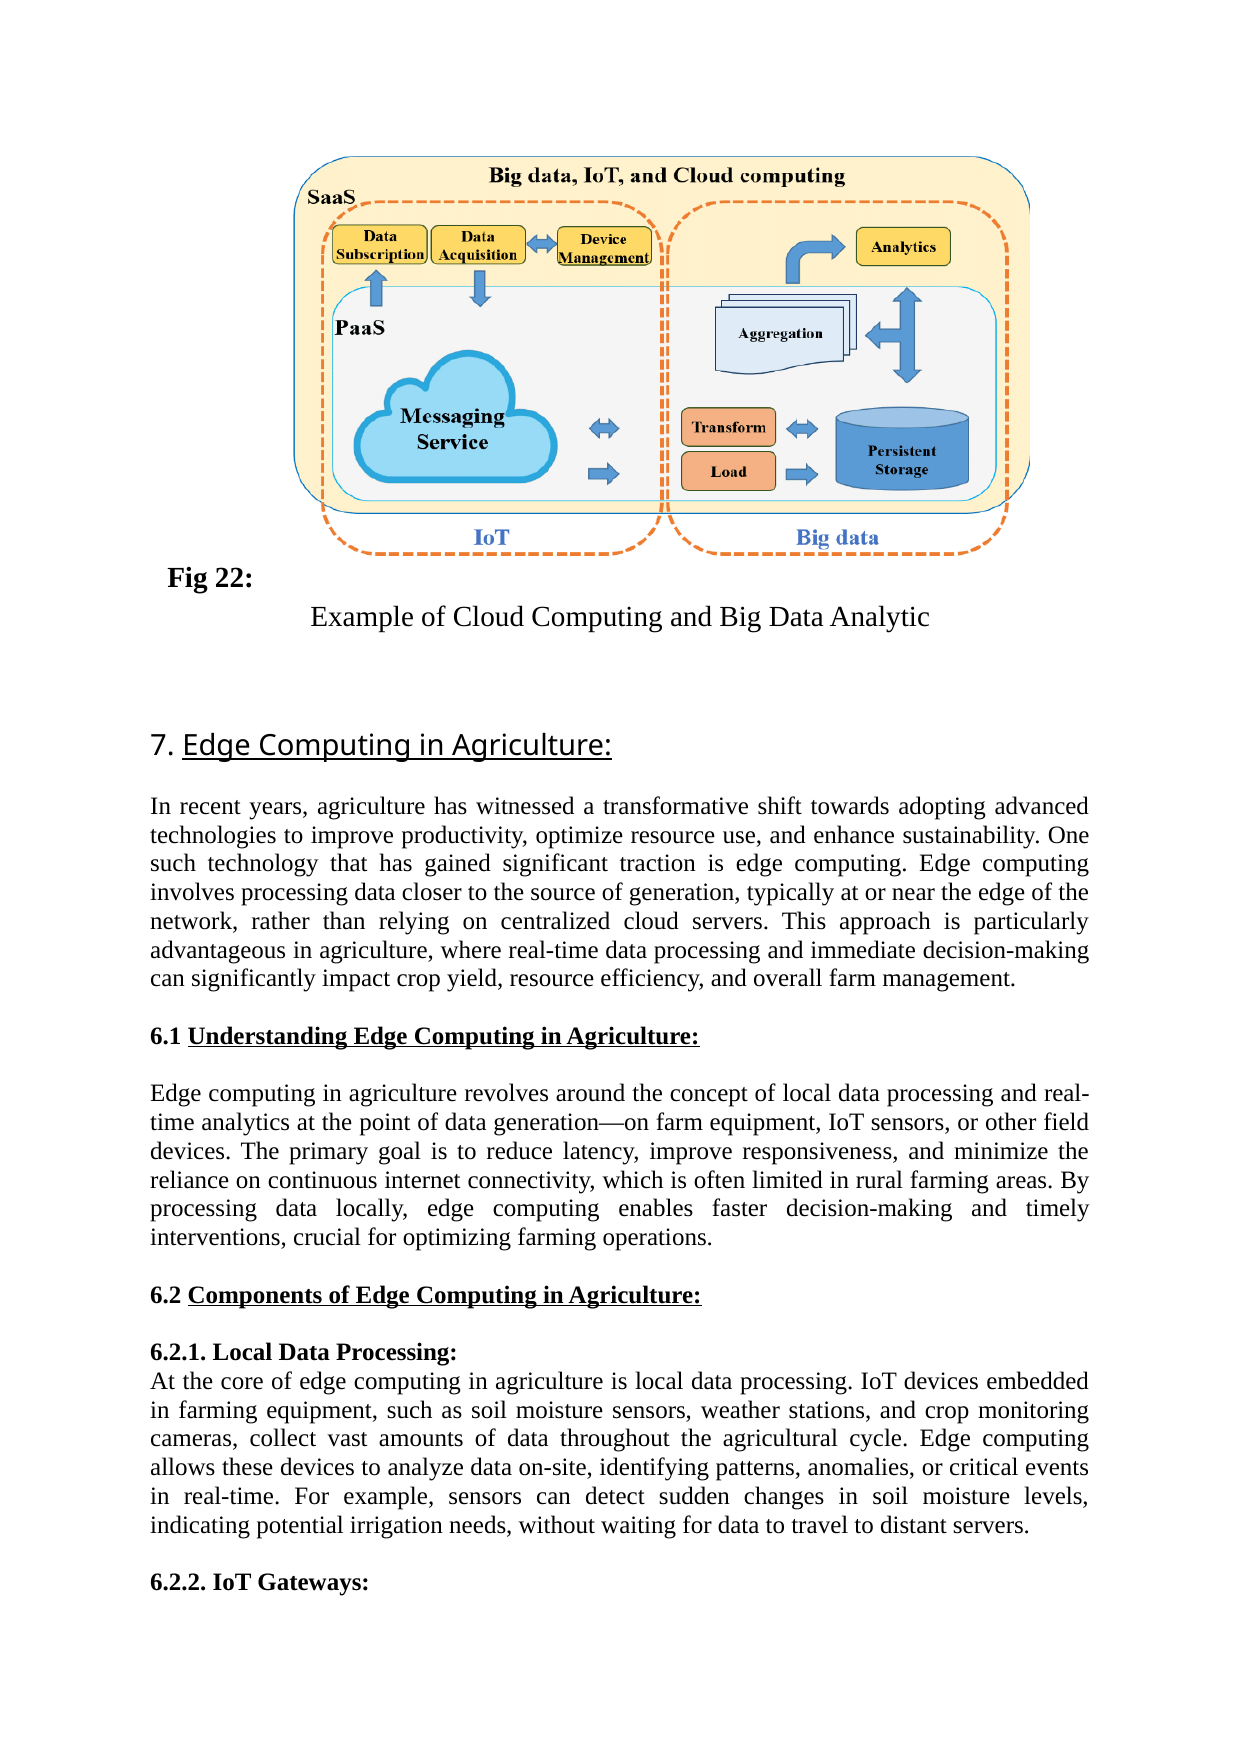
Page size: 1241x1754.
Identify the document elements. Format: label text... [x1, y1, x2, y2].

text In recent years, agriculture has witnessed a transformative shift towards adopting advanced technologies to improve productivity, optimize resource use, and enhance sustainability. One such technology that has gained significant traction is edge computing. Edge computing involves processing data closer to the source of generation, typically at or near the edge of the network, rather than relying on centralized cloud servers. This approach is particularly advantageous in agriculture, where real-time data processing and immediate decision-making can significantly impact crop yield, resource efficiency, and overall farm management. [150, 791, 1090, 992]
text 6.1 Understanding Edge Computing in Agriculture: [150, 1021, 1090, 1050]
text 6.2.2. IoT Gateways: [150, 1567, 1090, 1596]
picture [289, 152, 1030, 555]
text 6.2.1. Local Data Processing: [150, 1337, 1090, 1366]
text 6.2 Components of Edge Computing in Agriculture: [150, 1280, 1090, 1308]
text 7. Edge Computing in Agriculture: [150, 724, 1090, 764]
text At the core of edge computing in agriculture is local data processing. IoT devices embedded in farming equipment, such as soil moisture sensors, weather stations, and crop monitoring cameras, collect vast amounts of data throughout the agricultural cycle. Edge computing allows these devices to analyze data on-site, identifying patterns, anomalies, or critical events in real-time. For example, sensors can detect sudden changes in soil moisture levels, indicating potential irrigation needs, without waiting for data to travel to distant servers. [150, 1366, 1090, 1538]
text Fig 22: Example of Cloud Computing and Big Data Analytic [150, 560, 1090, 632]
text Edge computing in agriculture revolves around the concept of local data processing and real-time analytics at the point of data generation—on farm equipment, IoT sensors, or other field devices. The primary goal is to reduce latency, improve responsiveness, and minimize the reliance on continuous internet connectivity, which is often limited in rural farming areas. By processing data locally, edge computing enables faster decision-making and timely interventions, crucial for optimizing farming operations. [150, 1078, 1090, 1251]
